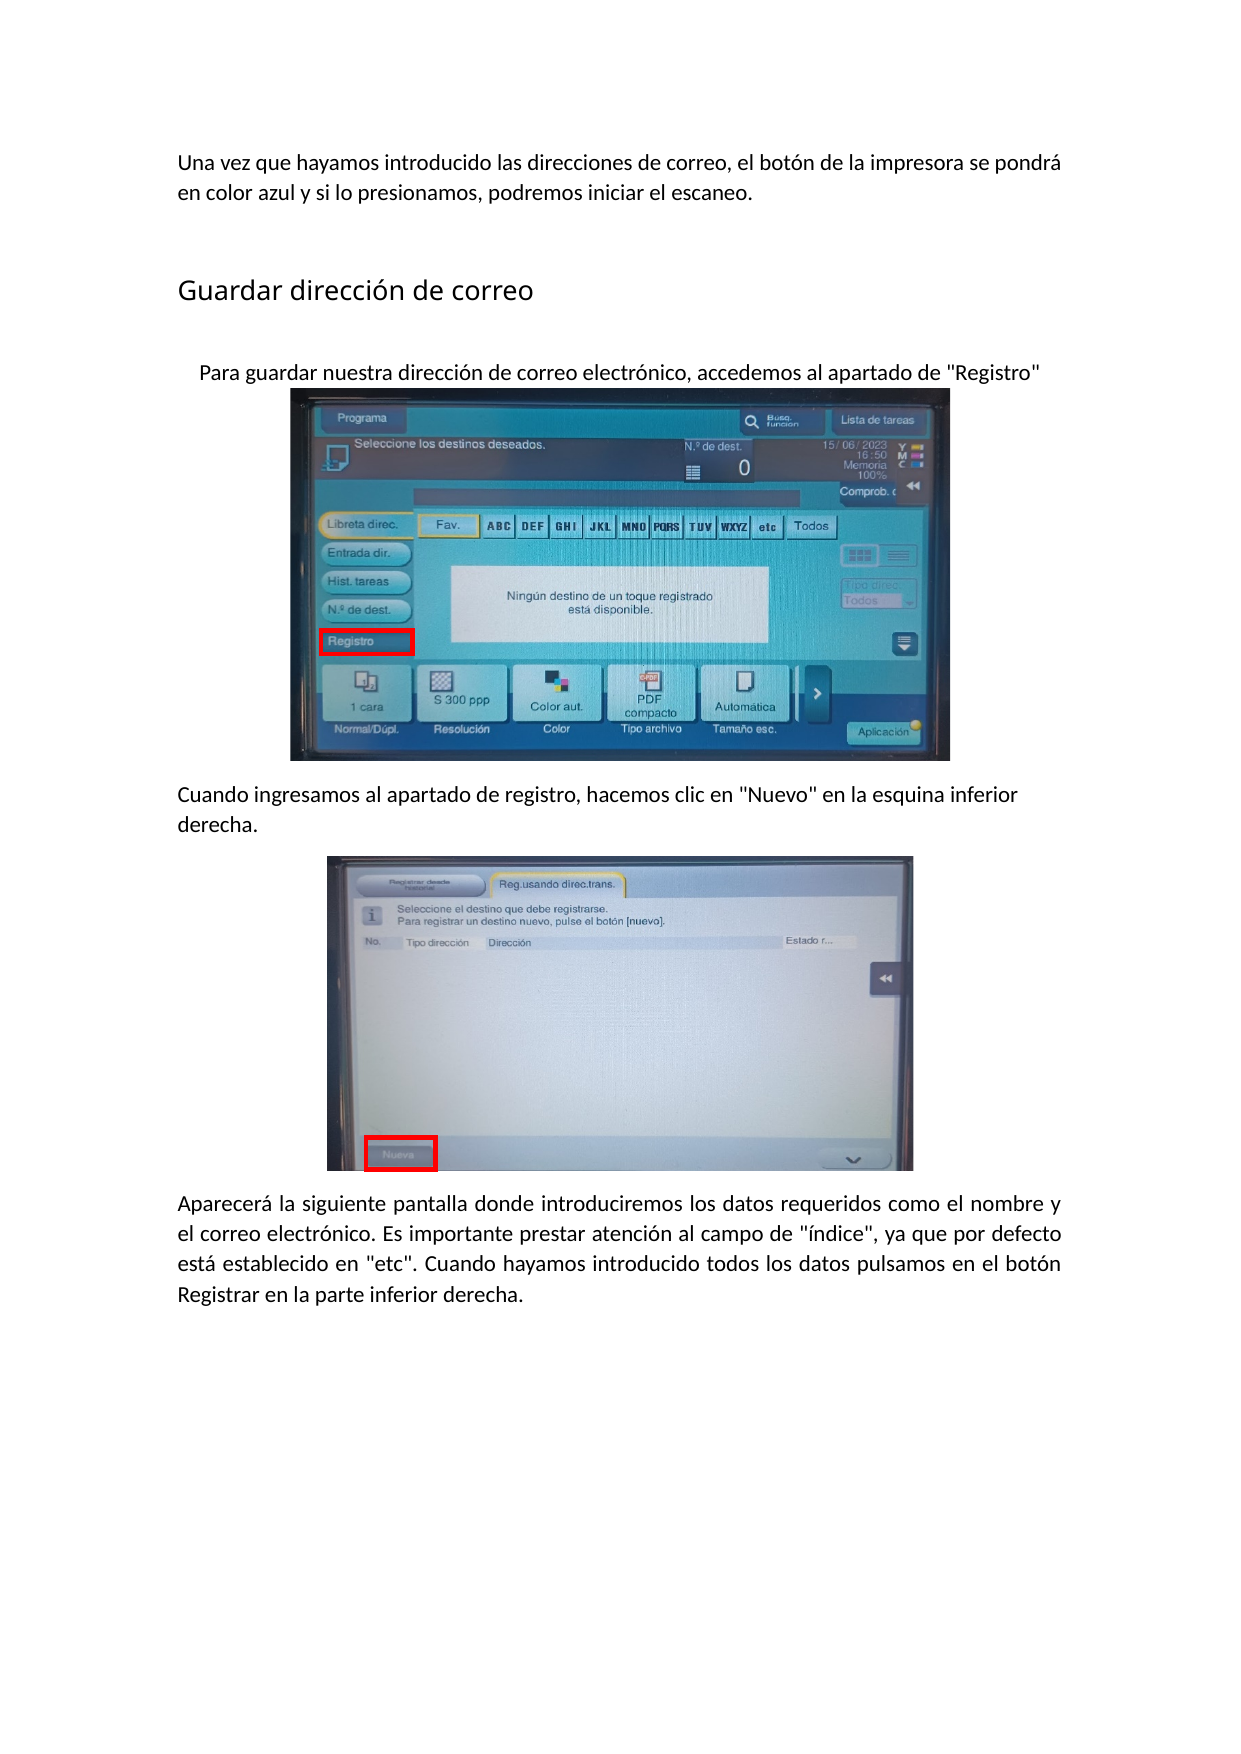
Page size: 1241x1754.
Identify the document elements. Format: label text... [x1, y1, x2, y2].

text Cuando ingresamos al apartado de registro, hacemos clic en "Nuevo" en la esquina inferior derecha. [177, 780, 1063, 838]
picture [368, 1140, 433, 1167]
text Aparecerá la siguiente pantalla donde introduciremos los datos requeridos como el nombre y el correo electrónico. Es importante prestar atención al campo de "índice", ya que por defecto está establecido en "etc". Cuando hayamos introducido todos los datos pulsamos en el botón Registrar en la parte inferior derecha. [177, 1189, 1063, 1308]
picture [327, 856, 914, 1171]
subtitle Guardar dirección de correo [177, 272, 1063, 308]
text Una vez que hayamos introducido las direcciones de correo, el botón de la impresora se pondrá en color azul y si lo presionamos, podremos iniciar el escaneo. [177, 148, 1063, 206]
picture [290, 388, 951, 761]
